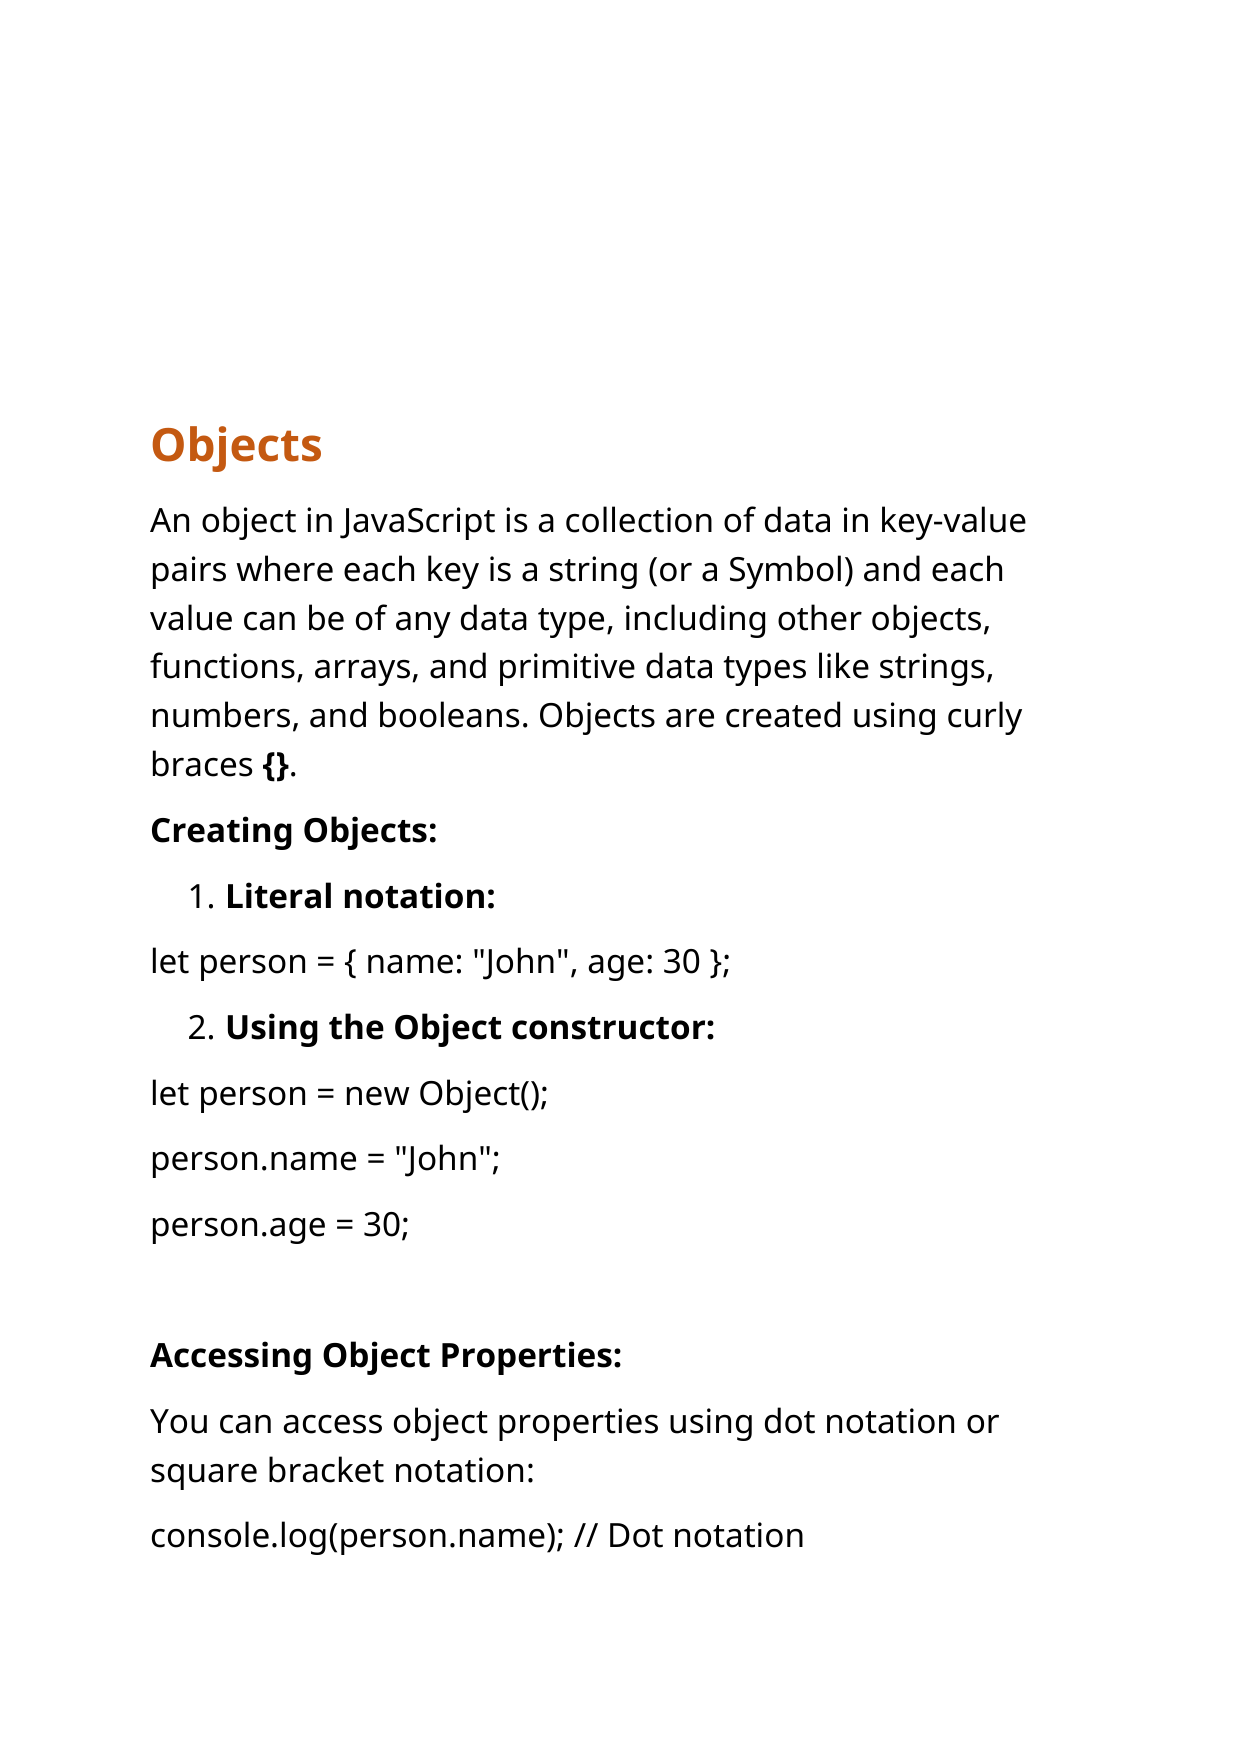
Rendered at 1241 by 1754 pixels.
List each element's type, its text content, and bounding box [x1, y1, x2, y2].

text console.log(person.name); // Dot notation [150, 1512, 1090, 1557]
list Literal notation: [187, 872, 1090, 918]
text person.age = 30; [150, 1201, 1090, 1246]
text Creating Objects: [150, 807, 1090, 852]
text Accessing Object Properties: [150, 1332, 1090, 1377]
text You can access object properties using dot notation or square bracket notation: [150, 1397, 1090, 1492]
list Using the Object constructor: [187, 1004, 1090, 1049]
text person.name = "John"; [150, 1135, 1090, 1180]
text let person = { name: "John", age: 30 }; [150, 938, 1090, 983]
text Objects [150, 412, 1090, 475]
text An object in JavaScript is a collection of data in key-value pairs where each key is a string (or a Symbol) and each value can be of any data type, including other objects, functions, arrays, and primitive data types like strings, numbers, and booleans. Objects are created using curly braces {}. [150, 496, 1090, 787]
text let person = new Object(); [150, 1069, 1090, 1115]
